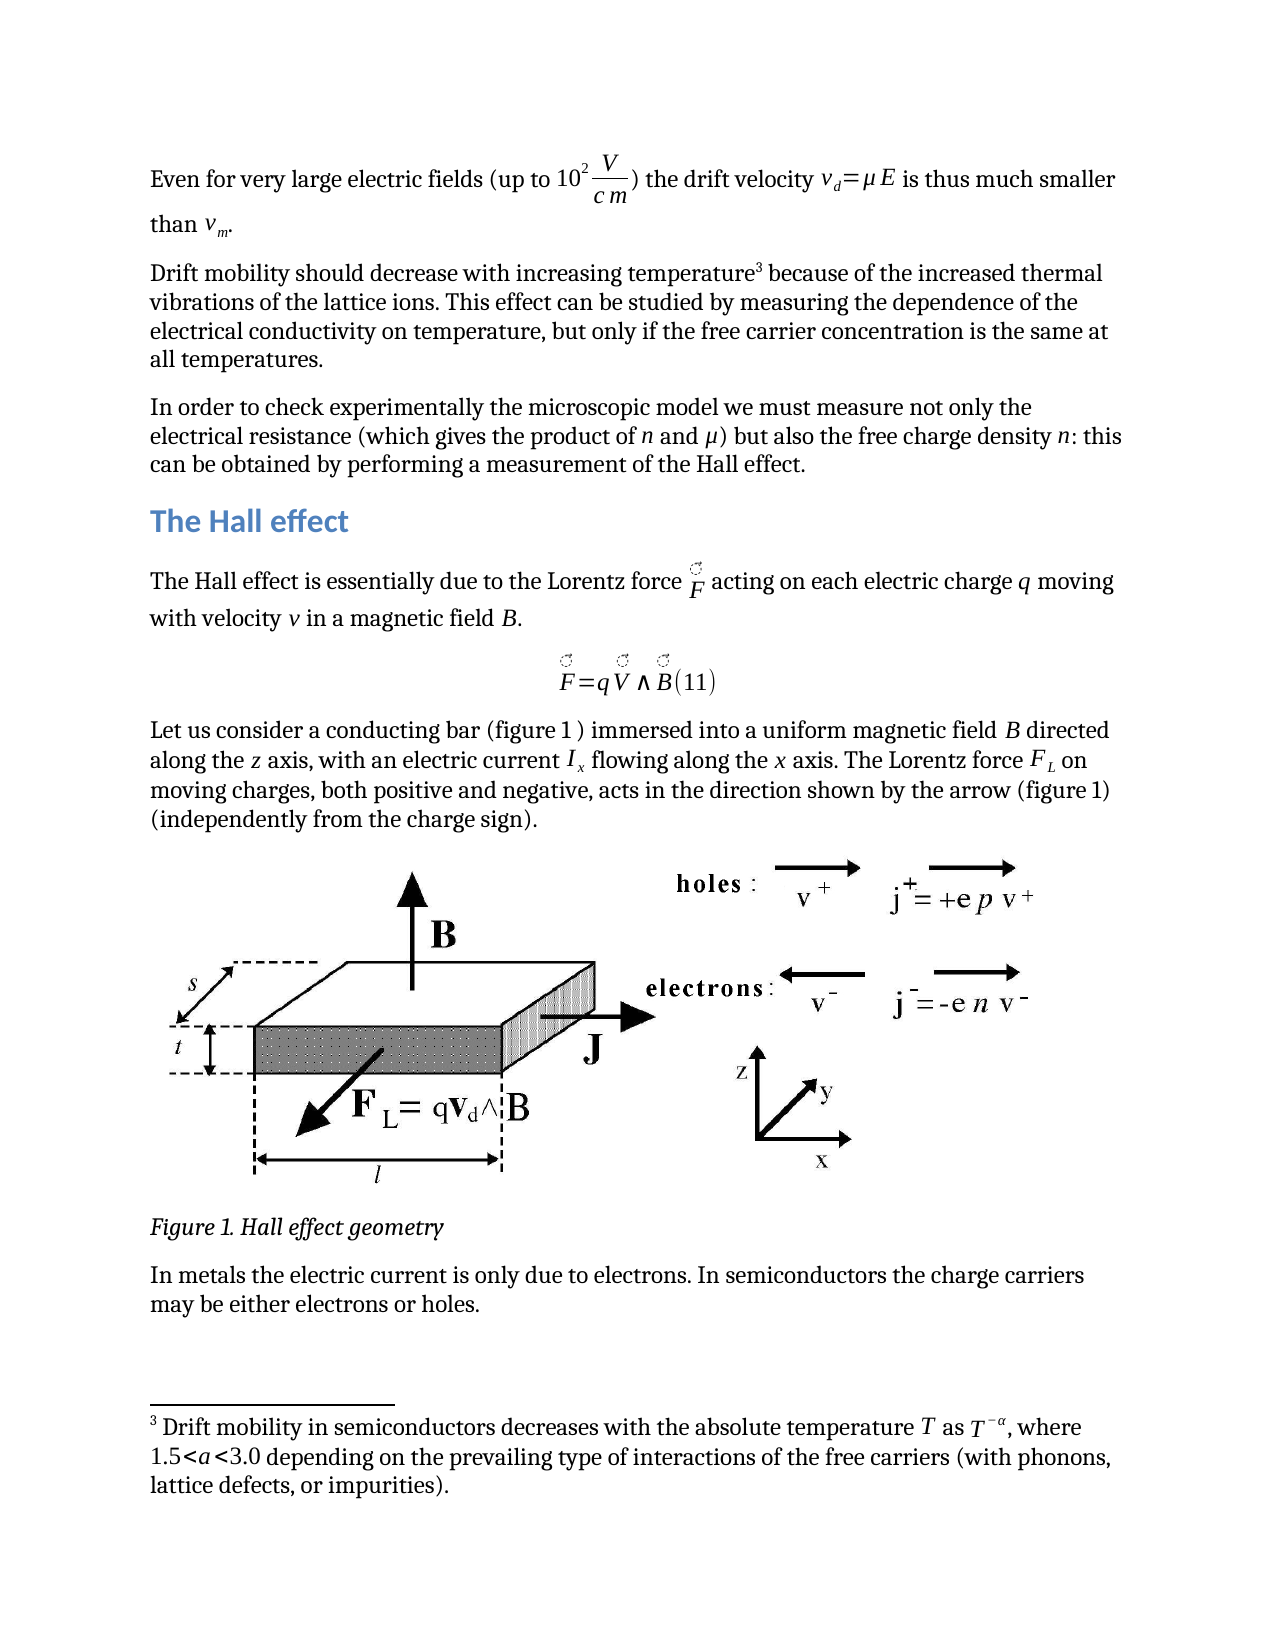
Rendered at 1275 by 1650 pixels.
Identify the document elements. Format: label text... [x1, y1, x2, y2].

text Figure 1. Hall effect geometry [150, 1213, 1125, 1242]
text Drift mobility should decrease with increasing temperature because of the increased thermal vibrations of the lattice ions. This effect can be studied by measuring the dependence of the electrical conductivity on temperature, but only if the free carrier concentration is the same at all temperatures. [150, 259, 1125, 374]
text Let us consider a conducting bar (figure 1 ) immersed into a uniform magnetic field directed along the axis, with an electric current flowing along the axis. The Lorentz force on moving charges, both positive and negative, acts in the direction shown by the arrow (figure 1) (independently from the charge sign). [150, 716, 1125, 833]
subtitle The Hall effect [150, 500, 1125, 541]
text In order to check experimentally the microscopic model we must measure not only the electrical resistance (which gives the product of and ) but also the free charge density : this can be obtained by performing a measurement of the Hall effect. [150, 393, 1125, 479]
text Even for very large electric fields (up to ) the drift velocity is thus much smaller than . [150, 150, 1125, 240]
text The Hall effect is essentially due to the Lorentz force acting on each electric charge moving with velocity in a magnetic field . [150, 559, 1125, 632]
text In metals the electric current is only due to electrons. In semiconductors the charge carriers may be either electrons or holes. [150, 1261, 1125, 1318]
picture [168, 852, 1044, 1193]
